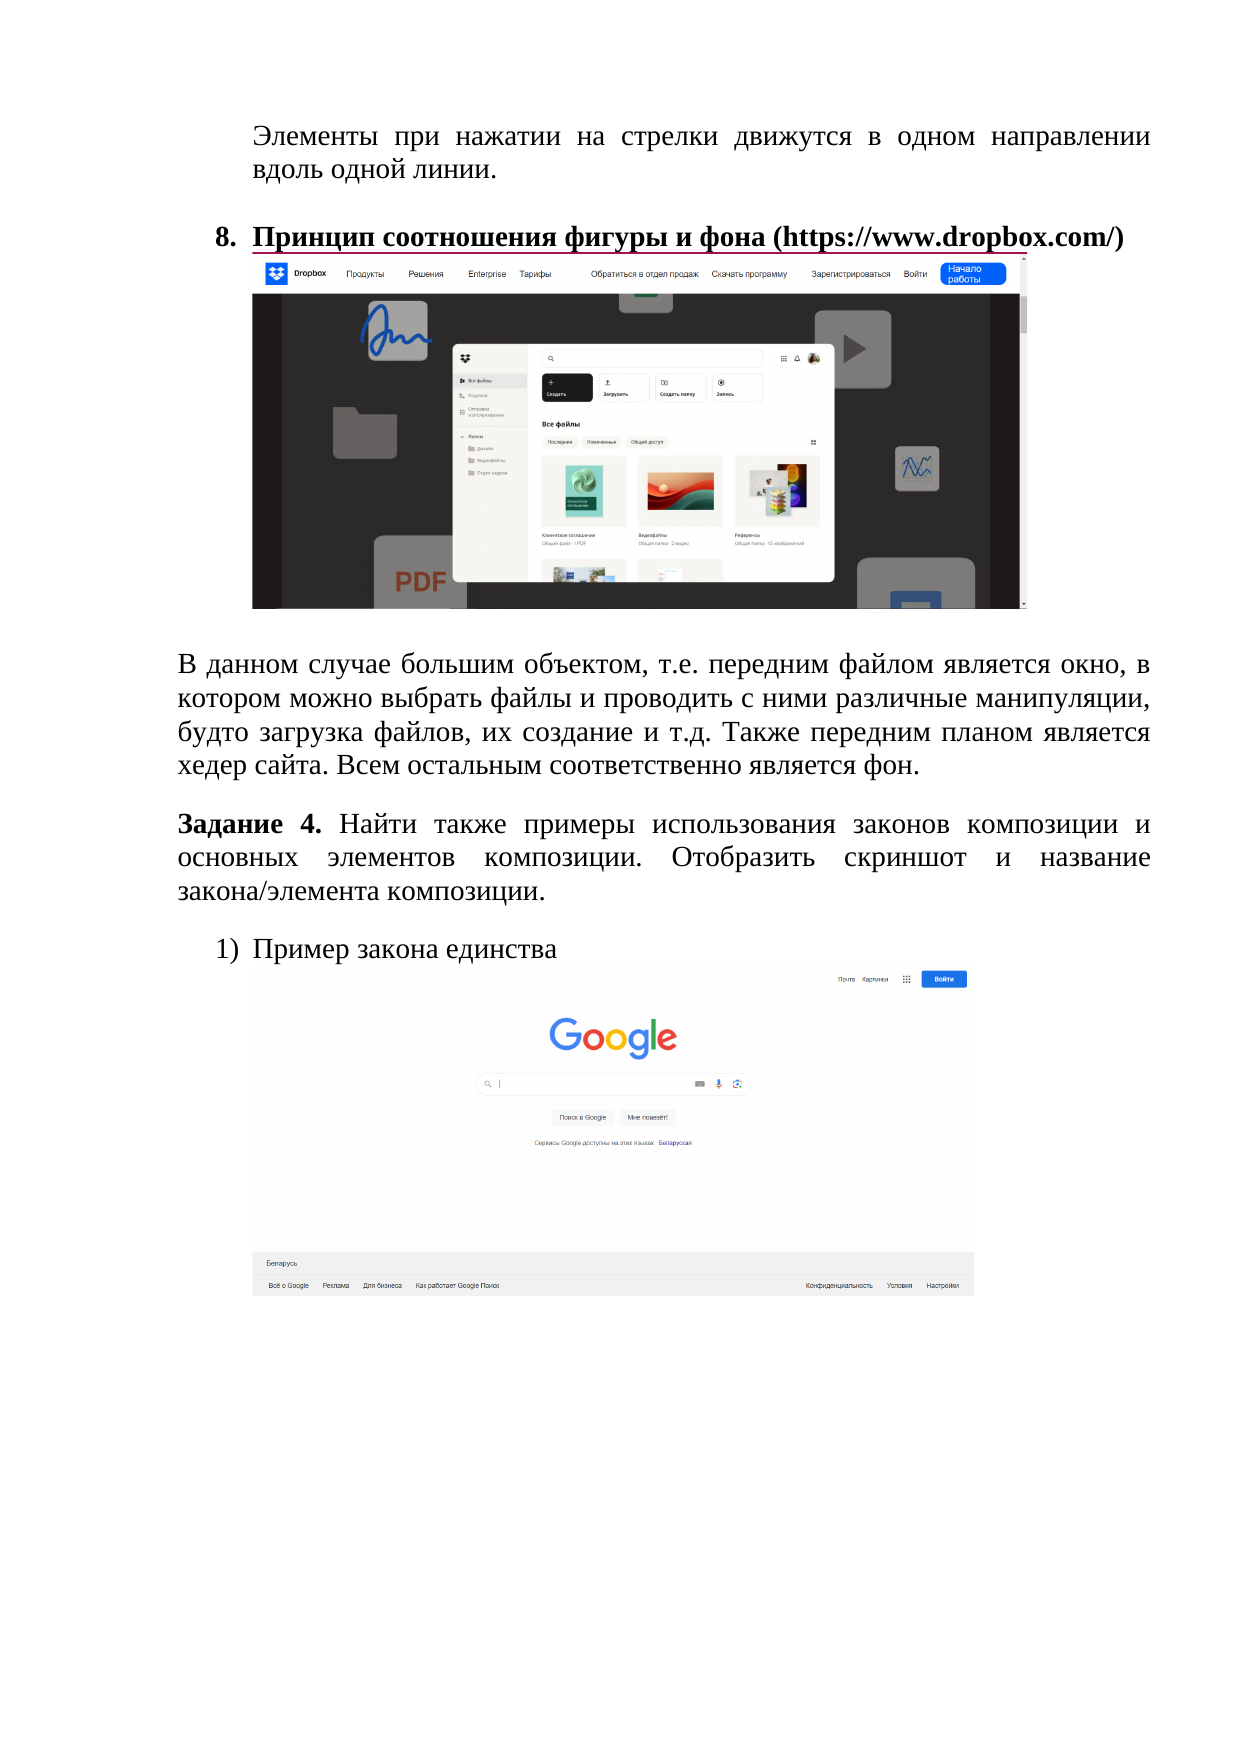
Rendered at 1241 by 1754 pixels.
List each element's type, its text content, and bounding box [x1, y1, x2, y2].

picture [252, 252, 1028, 609]
text Задание 4. Найти также примеры использования законов композиции и основных элементов композиции. Отобразить скриншот и название закона/элемента композиции. [177, 806, 1152, 906]
text В данном случае большим объектом, т.е. передним файлом является окно, в котором можно выбрать файлы и проводить с ними различные манипуляции, будто загрузка файлов, их создание и т.д. Также передним планом является хедер сайта. Всем остальным соответственно является фон. [177, 647, 1152, 781]
list Принцип соотношения фигуры и фона (https://www.dropbox.com/) [215, 219, 1152, 252]
list Пример закона единства [215, 931, 1152, 965]
picture [252, 965, 974, 1296]
list Элементы при нажатии на стрелки движутся в одном направлении вдоль одной линии. [252, 118, 1152, 185]
